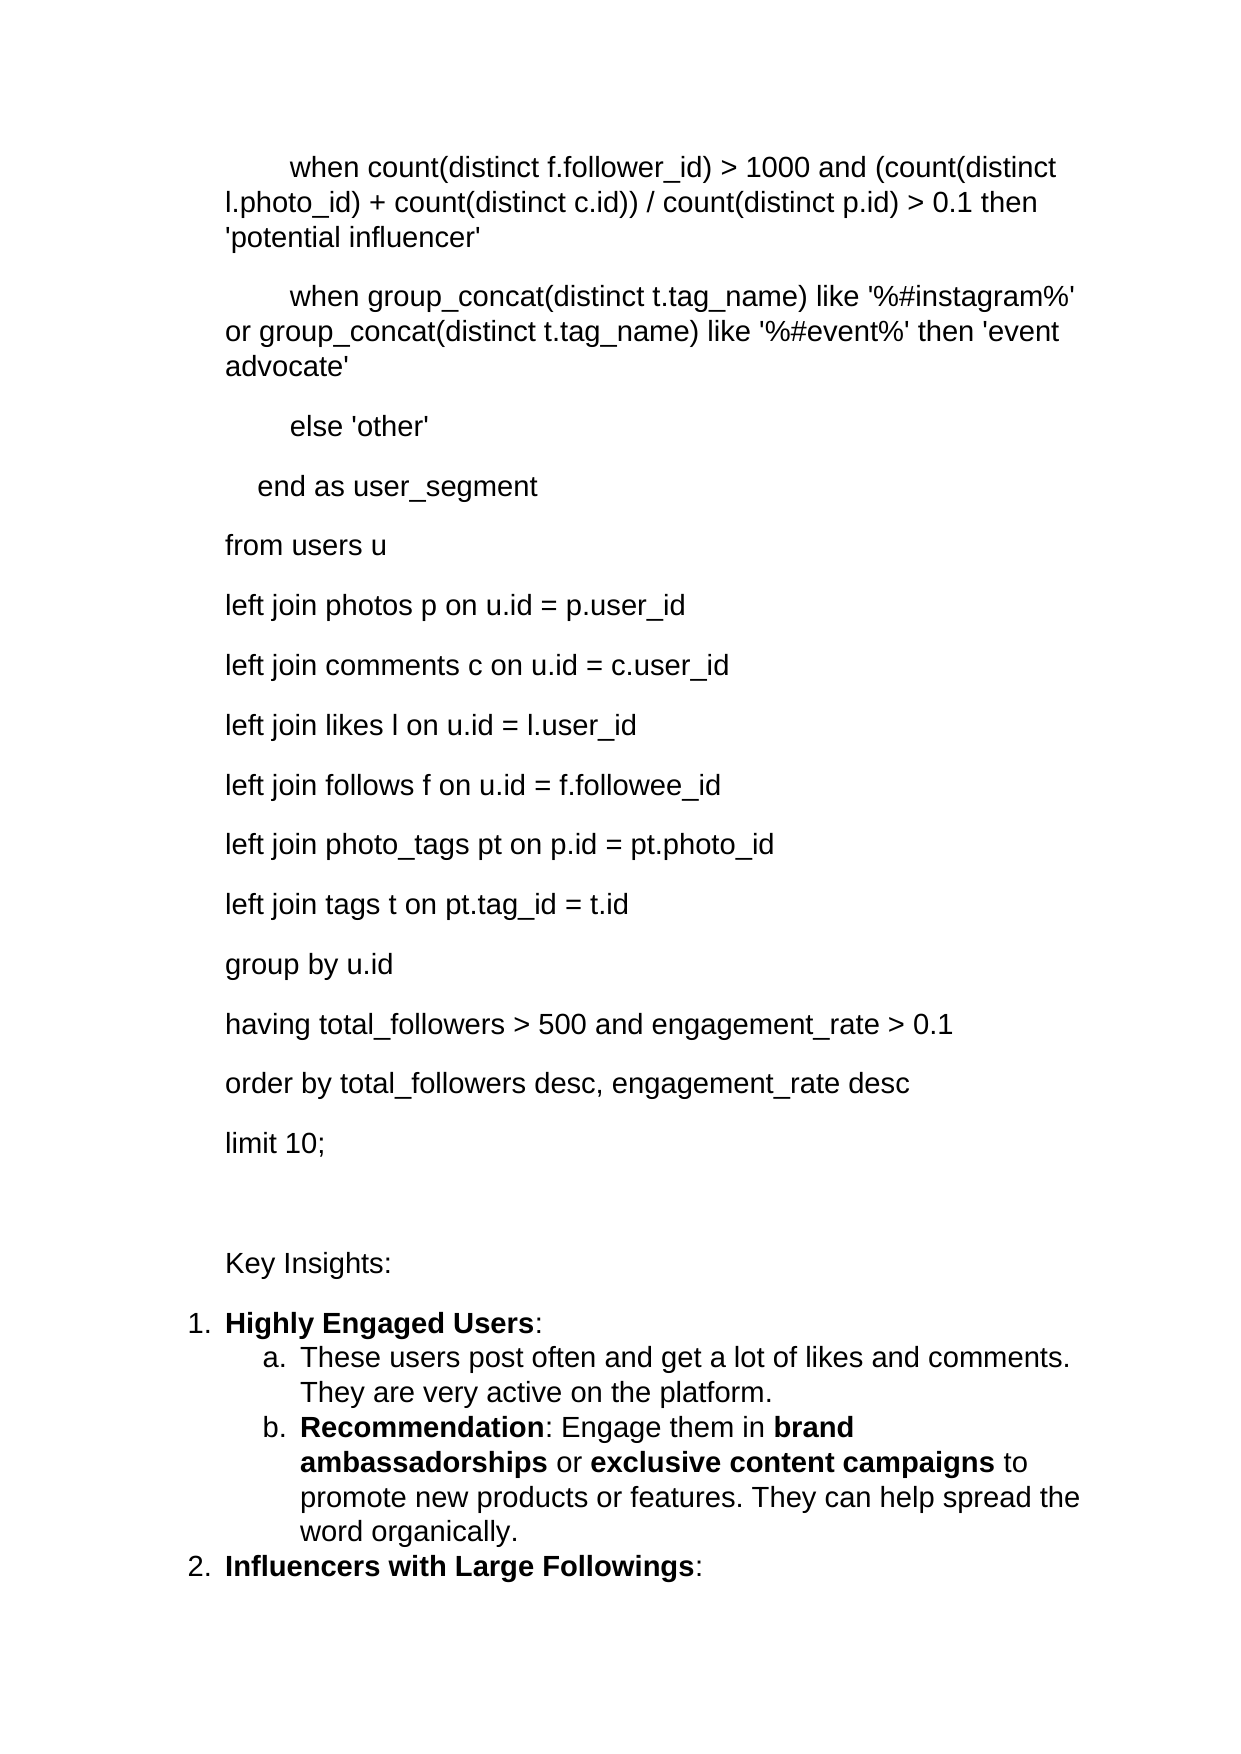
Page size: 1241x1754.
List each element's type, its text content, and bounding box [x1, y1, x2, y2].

text left join tags t on pt.tag_id = t.id [225, 887, 1090, 921]
text from users u [225, 528, 1090, 562]
text end as user_segment [225, 468, 1090, 502]
text left join follows f on u.id = f.followee_id [225, 767, 1090, 801]
text Key Insights: [225, 1246, 1090, 1279]
text group by u.id [225, 947, 1090, 980]
list These users post often and get a lot of likes and comments. They are very active on the platform. [262, 1340, 1090, 1409]
text left join photos p on u.id = p.user_id [225, 588, 1090, 622]
text when group_concat(distinct t.tag_name) like '%#instagram%' or group_concat(distinct t.tag_name) like '%#event%' then 'event advocate' [225, 279, 1090, 382]
list Influencers with Large Followings: [187, 1549, 1090, 1583]
list Recommendation: Engage them in brand ambassadorships or exclusive content campaigns to promote new products or features. They can help spread the word organically. [262, 1410, 1090, 1548]
text when count(distinct f.follower_id) > 1000 and (count(distinct l.photo_id) + count(distinct c.id)) / count(distinct p.id) > 0.1 then 'potential influencer' [225, 150, 1090, 253]
text limit 10; [225, 1126, 1090, 1160]
list Highly Engaged Users: [187, 1306, 1090, 1339]
text left join likes l on u.id = l.user_id [225, 708, 1090, 741]
text having total_followers > 500 and engagement_rate > 0.1 [225, 1007, 1090, 1040]
text left join comments c on u.id = c.user_id [225, 648, 1090, 681]
text left join photo_tags pt on p.id = pt.photo_id [225, 827, 1090, 861]
text order by total_followers desc, engagement_rate desc [225, 1066, 1090, 1100]
text else 'other' [225, 409, 1090, 442]
